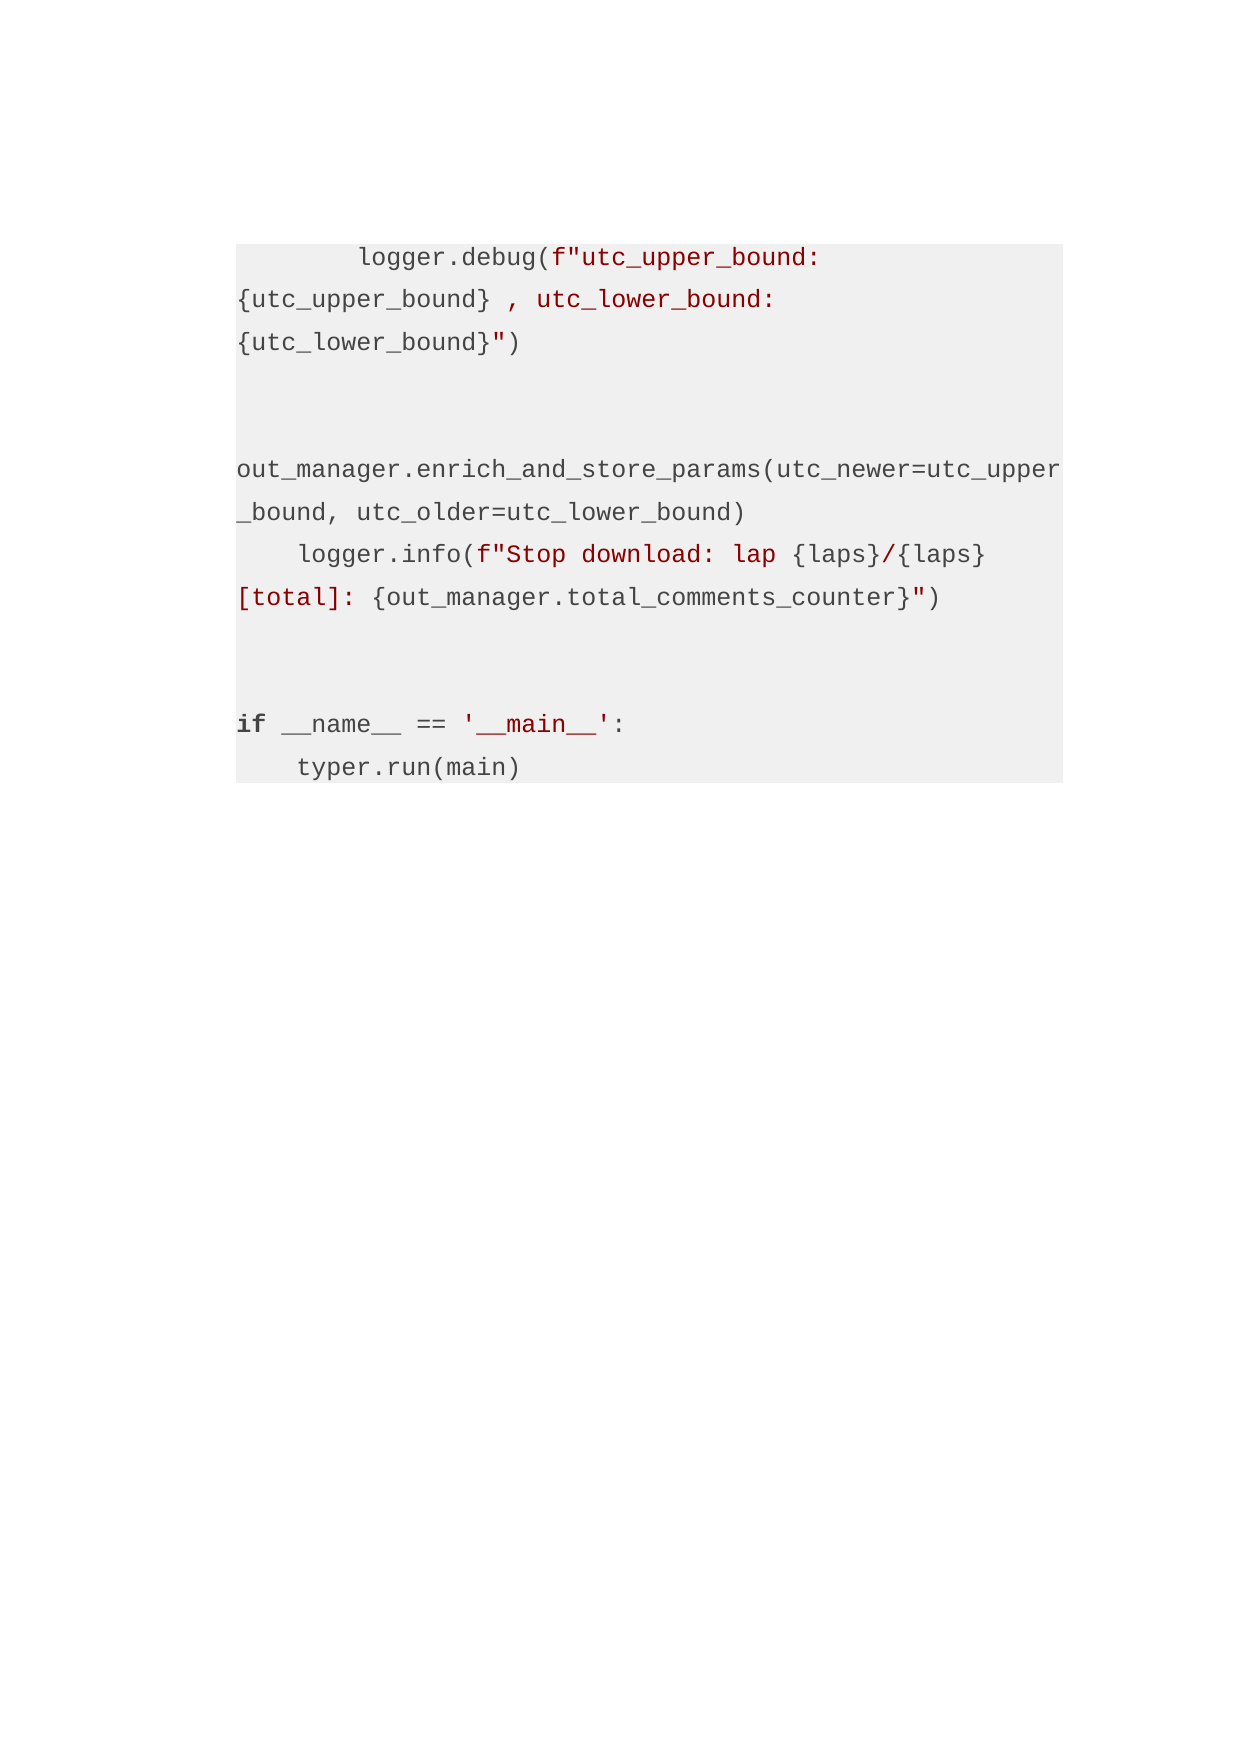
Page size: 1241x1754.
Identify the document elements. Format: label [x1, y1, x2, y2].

text [236, 244, 1063, 783]
